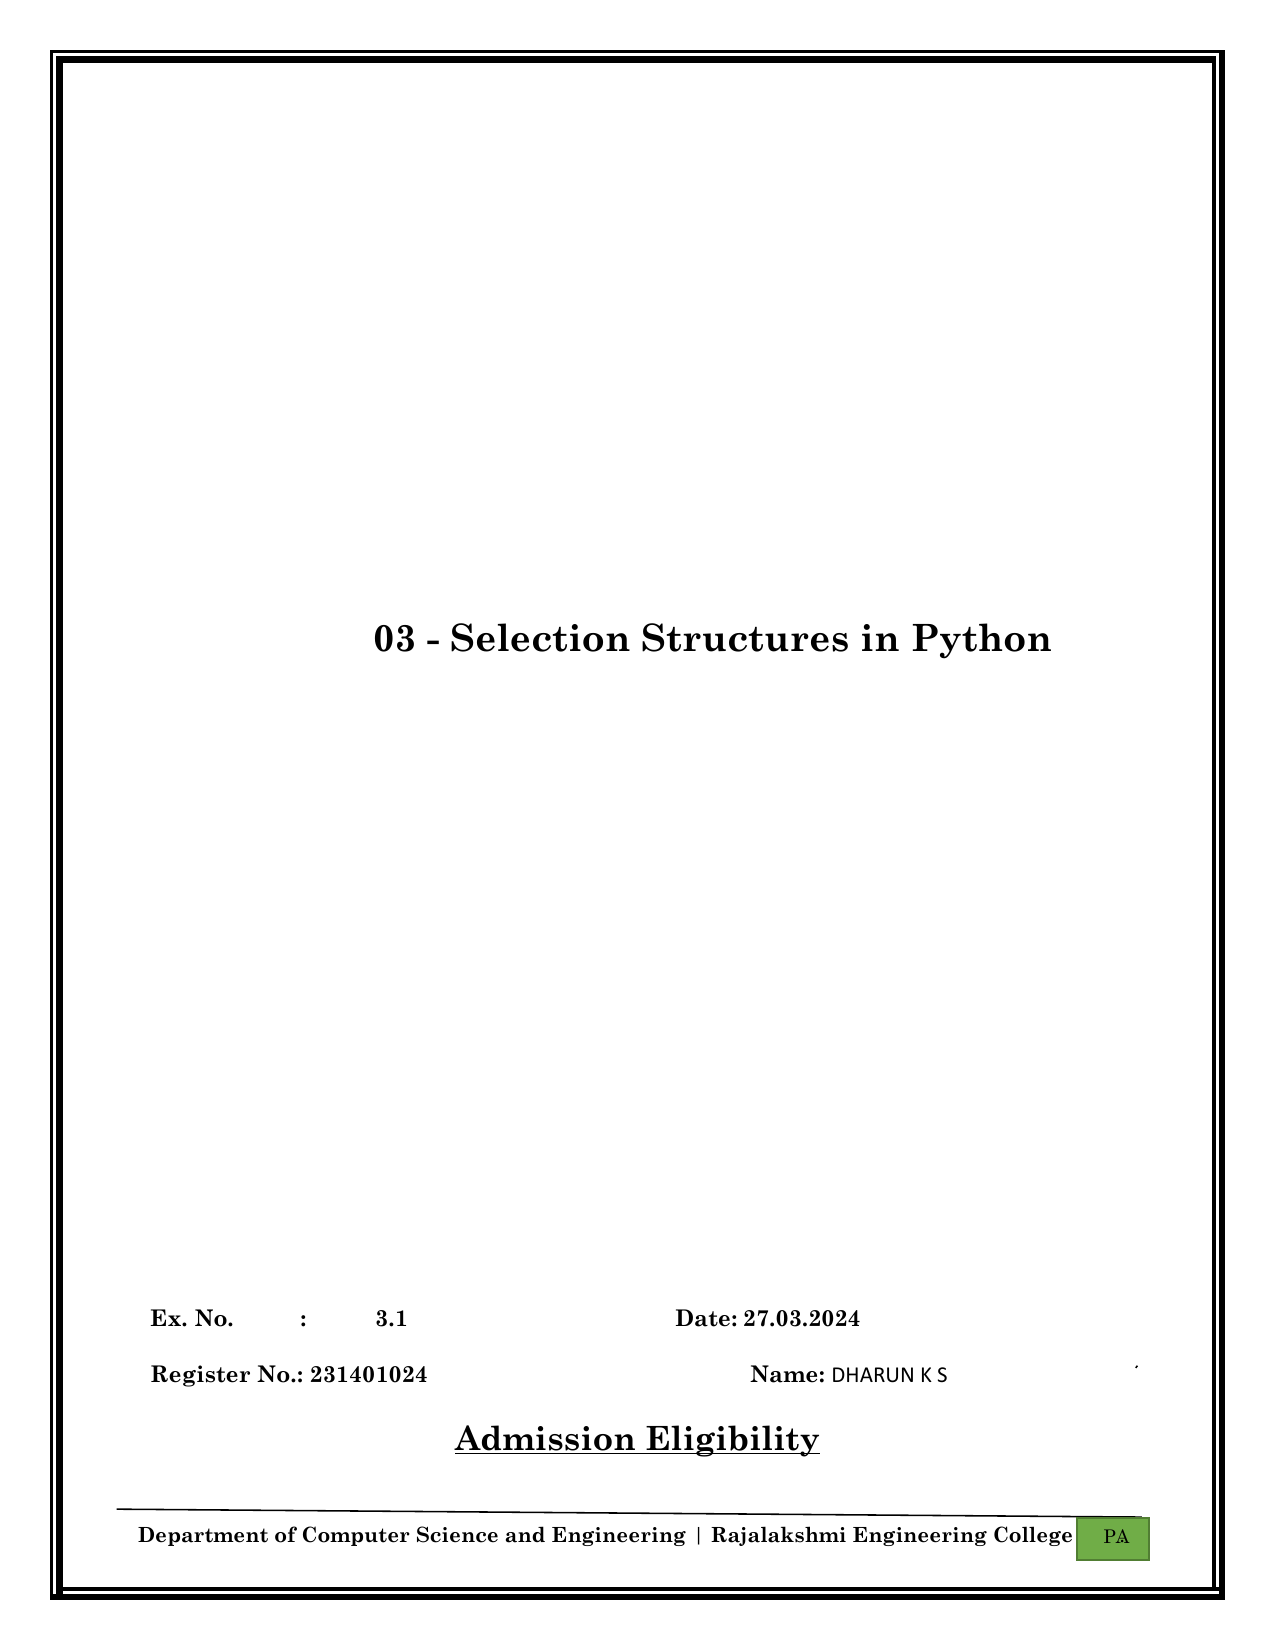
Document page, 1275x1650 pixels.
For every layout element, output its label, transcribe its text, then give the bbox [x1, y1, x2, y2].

text Register No.: 231401024 Name: DHARUN K S [150, 1360, 1125, 1388]
text Ex. No. : 3.1 Date: 27.03.2024 [150, 1303, 1125, 1331]
subtitle 03 - Selection Structures in Python [225, 614, 1125, 660]
text Admission Eligibility [150, 1418, 1125, 1458]
